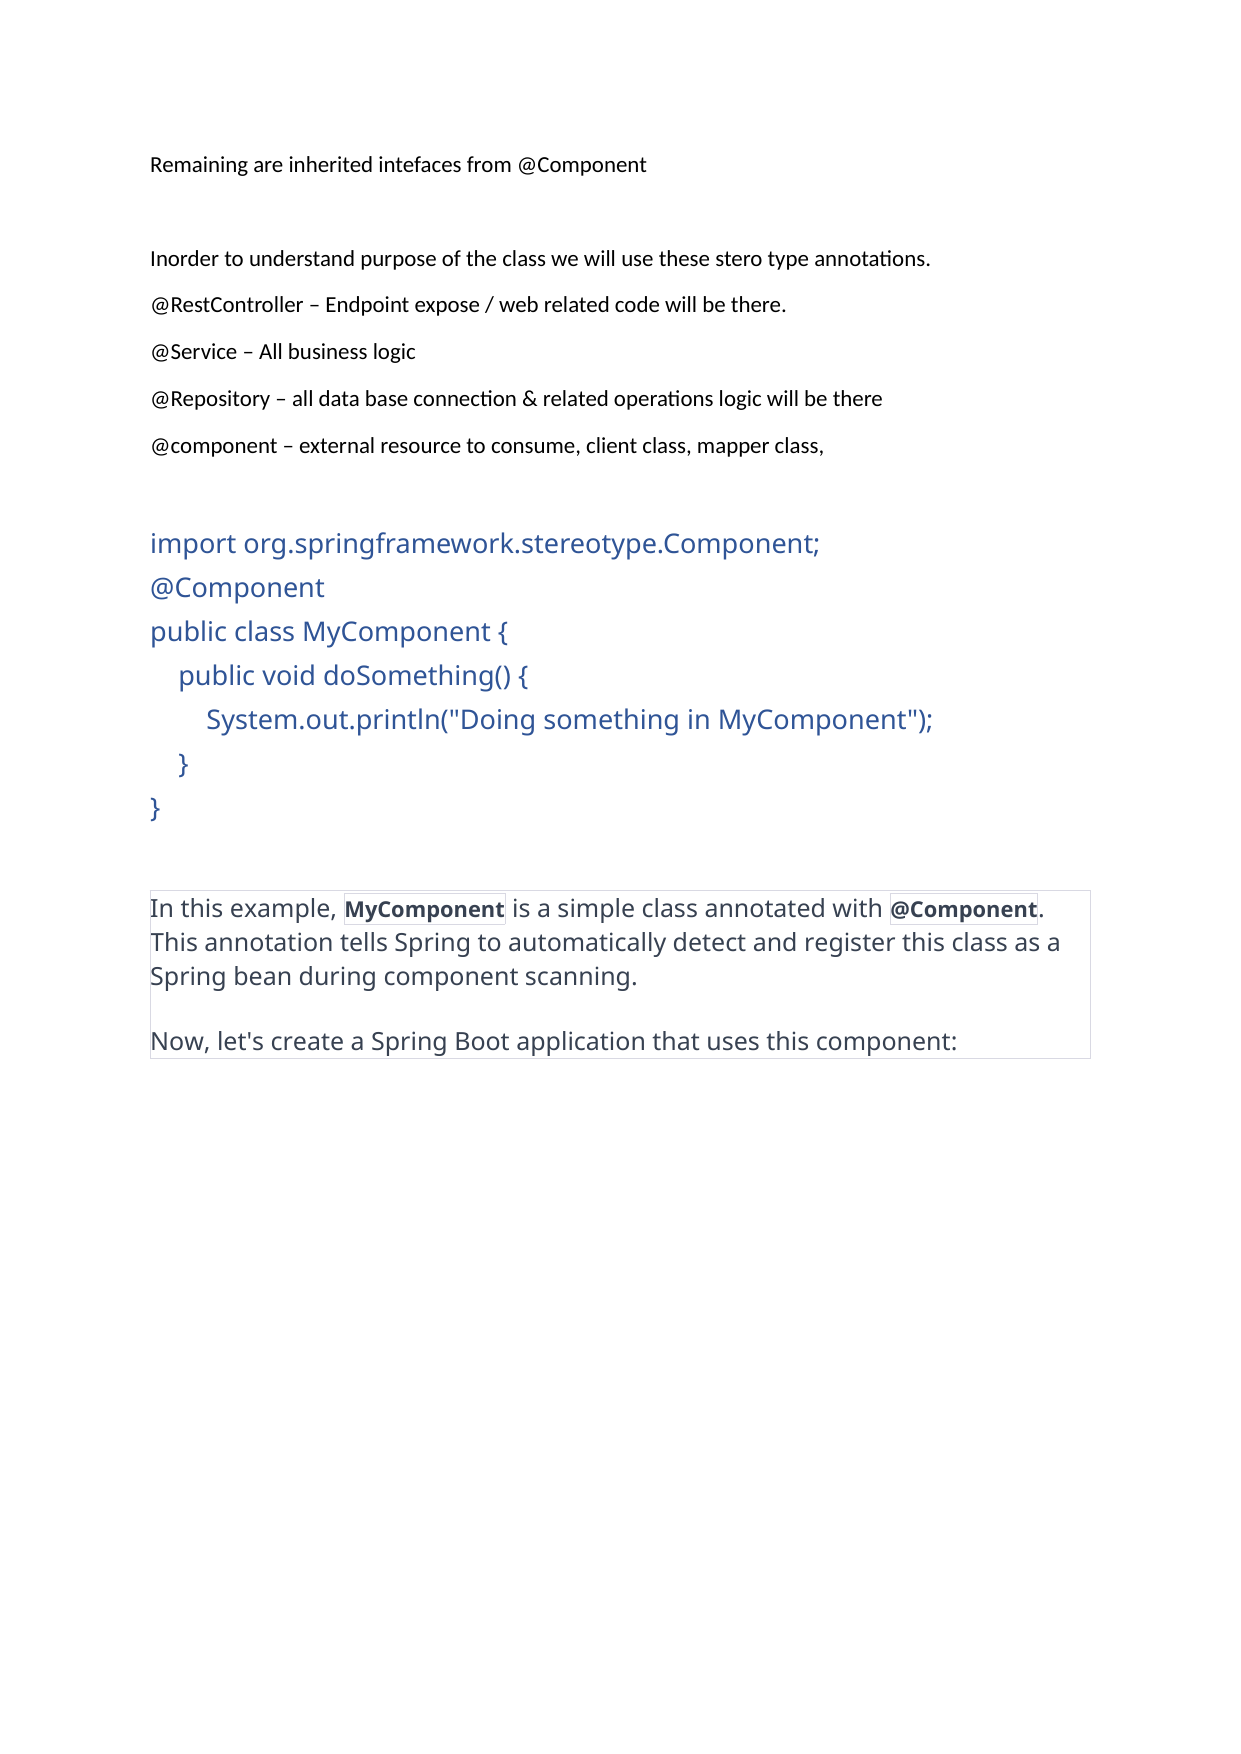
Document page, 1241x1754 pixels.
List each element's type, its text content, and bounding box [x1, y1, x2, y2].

subtitle } [150, 789, 1090, 826]
subtitle import org.springframework.stereotype.Component; [150, 525, 1090, 562]
subtitle public class MyComponent { [150, 613, 1090, 650]
text @component – external resource to consume, client class, mapper class, [150, 431, 1090, 459]
text Inorder to understand purpose of the class we will use these stero type annotations. [150, 244, 1090, 272]
subtitle System.out.println("Doing something in MyComponent"); [150, 701, 1090, 738]
text @Repository – all data base connection & related operations logic will be there [150, 384, 1090, 412]
text In this example, MyComponent is a simple class annotated with @Component. This annotation tells Spring to automatically detect and register this class as a Spring bean during component scanning. [151, 891, 1090, 993]
subtitle } [150, 745, 1090, 782]
text Now, let's create a Spring Boot application that uses this component: [151, 1023, 1090, 1058]
subtitle @Component [150, 569, 1090, 606]
text @Service – All business logic [150, 337, 1090, 366]
text Remaining are inherited intefaces from @Component [150, 150, 1090, 178]
text @RestController – Endpoint expose / web related code will be there. [150, 291, 1090, 319]
subtitle public void doSomething() { [150, 657, 1090, 694]
